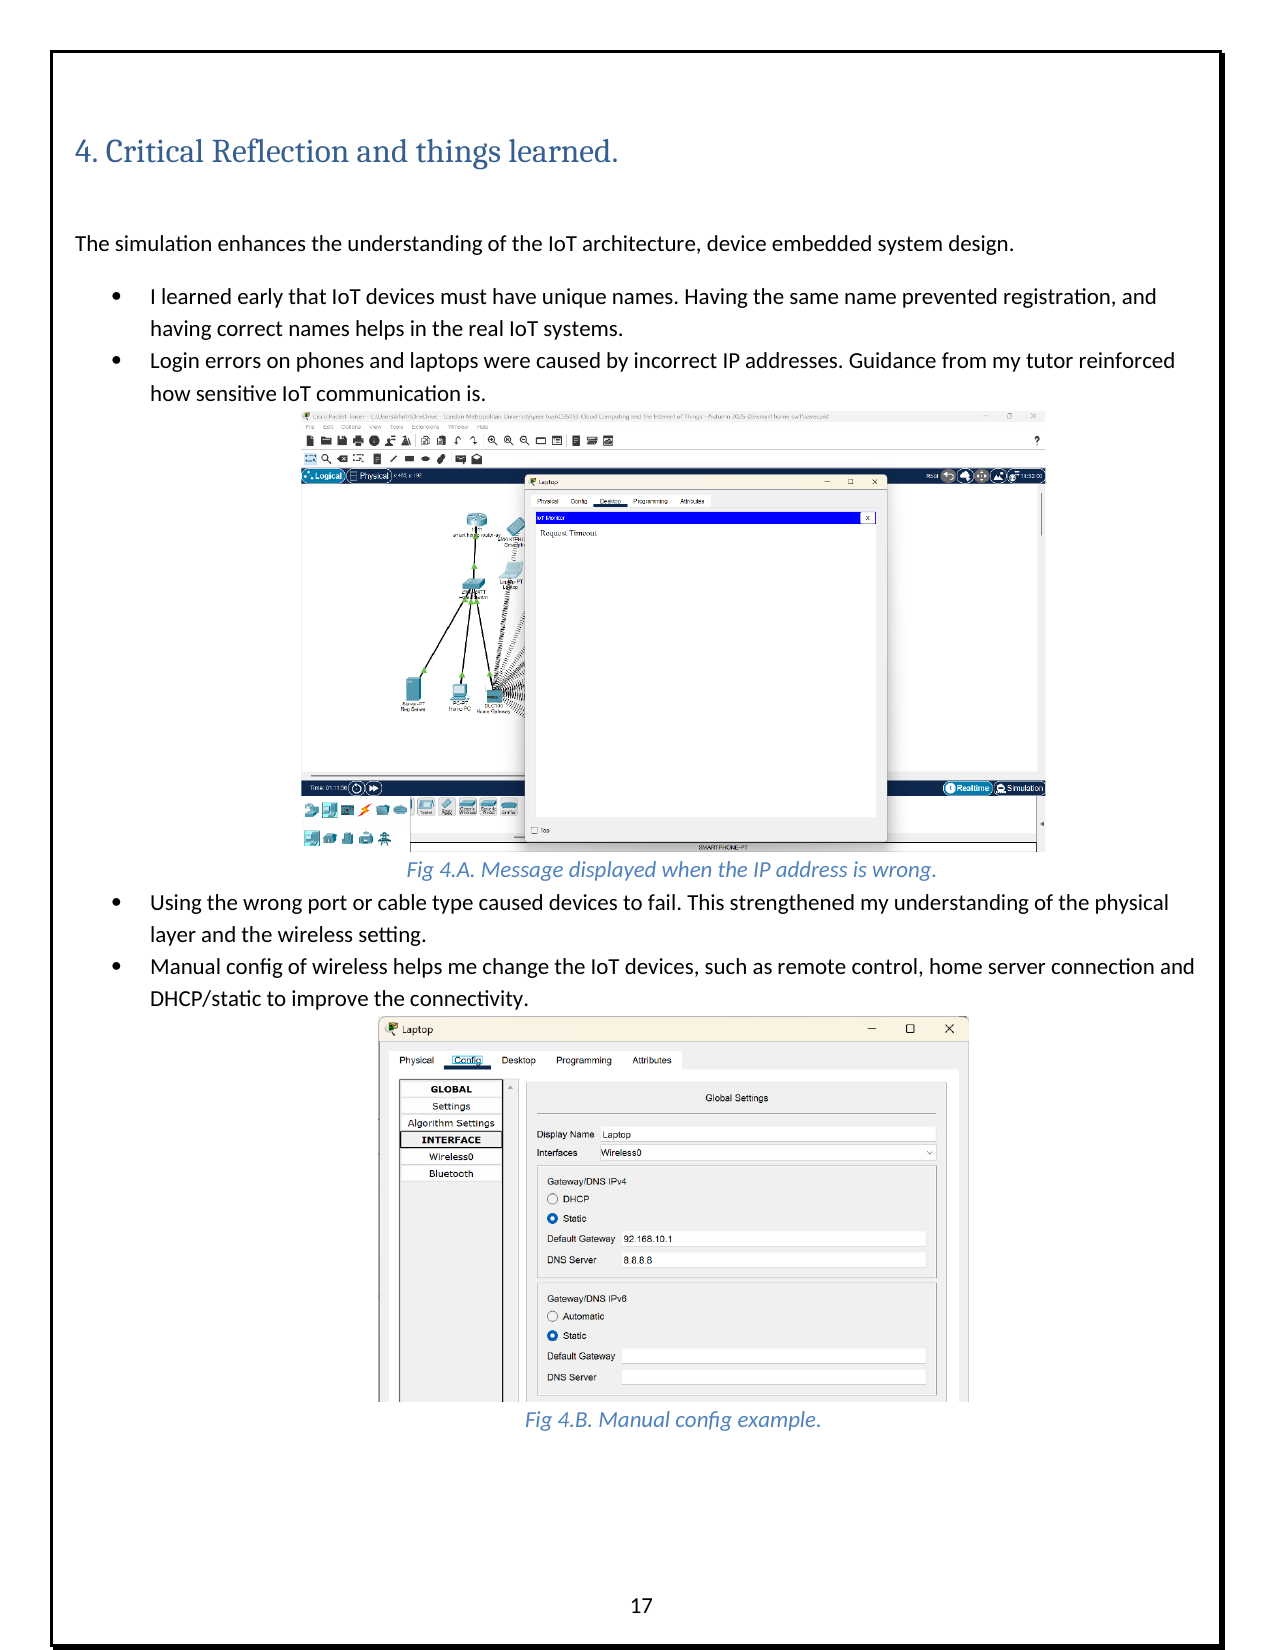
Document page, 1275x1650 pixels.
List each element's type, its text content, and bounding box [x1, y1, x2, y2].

picture [301, 411, 1046, 852]
picture [378, 1016, 969, 1402]
list Manual config of wireless helps me change the IoT devices, such as remote control, home server connection and DHCP/static to improve the connectivity. [112, 952, 1197, 1012]
list Fig 4.A. Message displayed when the IP address is wrong. [150, 855, 1197, 883]
subtitle 4. Critical Reflection and things learned. [75, 132, 1197, 171]
list Fig 4.B. Manual config example. [150, 1405, 1197, 1433]
list Using the wrong port or cable type caused devices to fail. This strengthened my understanding of the physical layer and the wireless setting. [112, 888, 1197, 948]
list Login errors on phones and laptops were caused by incorrect IP addresses. Guidance from my tutor reinforced how sensitive IoT communication is. [112, 347, 1197, 407]
text The simulation enhances the understanding of the IoT architecture, device embedded system design. [75, 229, 1197, 257]
list I learned early that IoT devices must have unique names. Having the same name prevented registration, and having correct names helps in the real IoT systems. [112, 282, 1197, 342]
